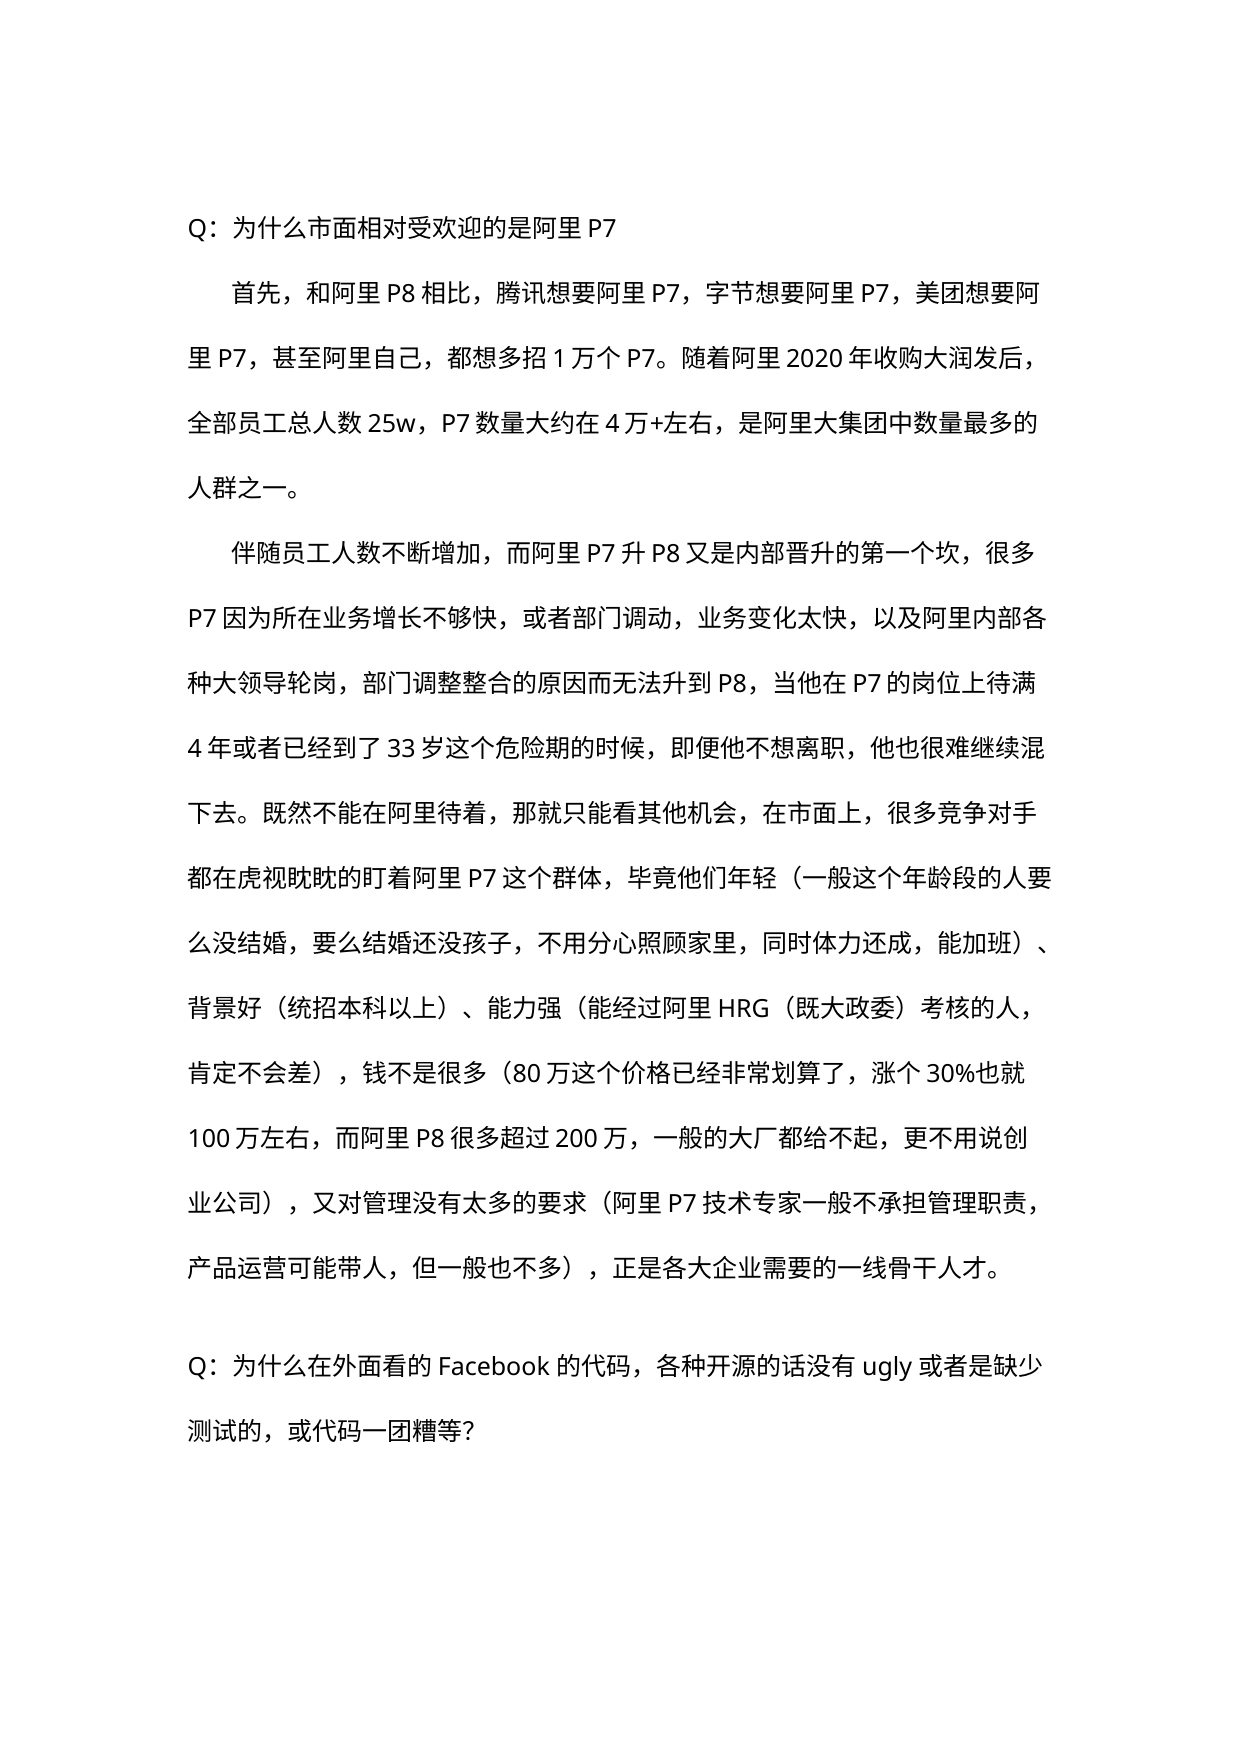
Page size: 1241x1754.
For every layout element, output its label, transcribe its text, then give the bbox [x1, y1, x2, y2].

text Q：为什么市面相对受欢迎的是阿里P7 [187, 194, 1053, 259]
text 首先，和阿里P8相比，腾讯想要阿里P7，字节想要阿里P7，美团想要阿里P7，甚至阿里自己，都想多招1万个P7。随着阿里2020年收购大润发后，全部员工总人数25w，P7数量大约在4万+左右，是阿里大集团中数量最多的人群之一。 [187, 259, 1053, 519]
text 伴随员工人数不断增加，而阿里P7升P8又是内部晋升的第一个坎，很多P7因为所在业务增长不够快，或者部门调动，业务变化太快，以及阿里内部各种大领导轮岗，部门调整整合的原因而无法升到P8，当他在P7的岗位上待满4年或者已经到了33岁这个危险期的时候，即便他不想离职，他也很难继续混下去。既然不能在阿里待着，那就只能看其他机会，在市面上，很多竞争对手都在虎视眈眈的盯着阿里P7这个群体，毕竟他们年轻（一般这个年龄段的人要么没结婚，要么结婚还没孩子，不用分心照顾家里，同时体力还成，能加班）、背景好（统招本科以上）、能力强（能经过阿里HRG（既大政委）考核的人，肯定不会差），钱不是很多（80万这个价格已经非常划算了，涨个30%也就100万左右，而阿里P8很多超过200万，一般的大厂都给不起，更不用说创业公司），又对管理没有太多的要求（阿里P7技术专家一般不承担管理职责，产品运营可能带人，但一般也不多），正是各大企业需要的一线骨干人才。 [187, 519, 1053, 1299]
text Q：为什么在外面看的 Facebook 的代码，各种开源的话没有 ugly 或者是缺少测试的，或代码一团糟等？ [187, 1332, 1053, 1462]
